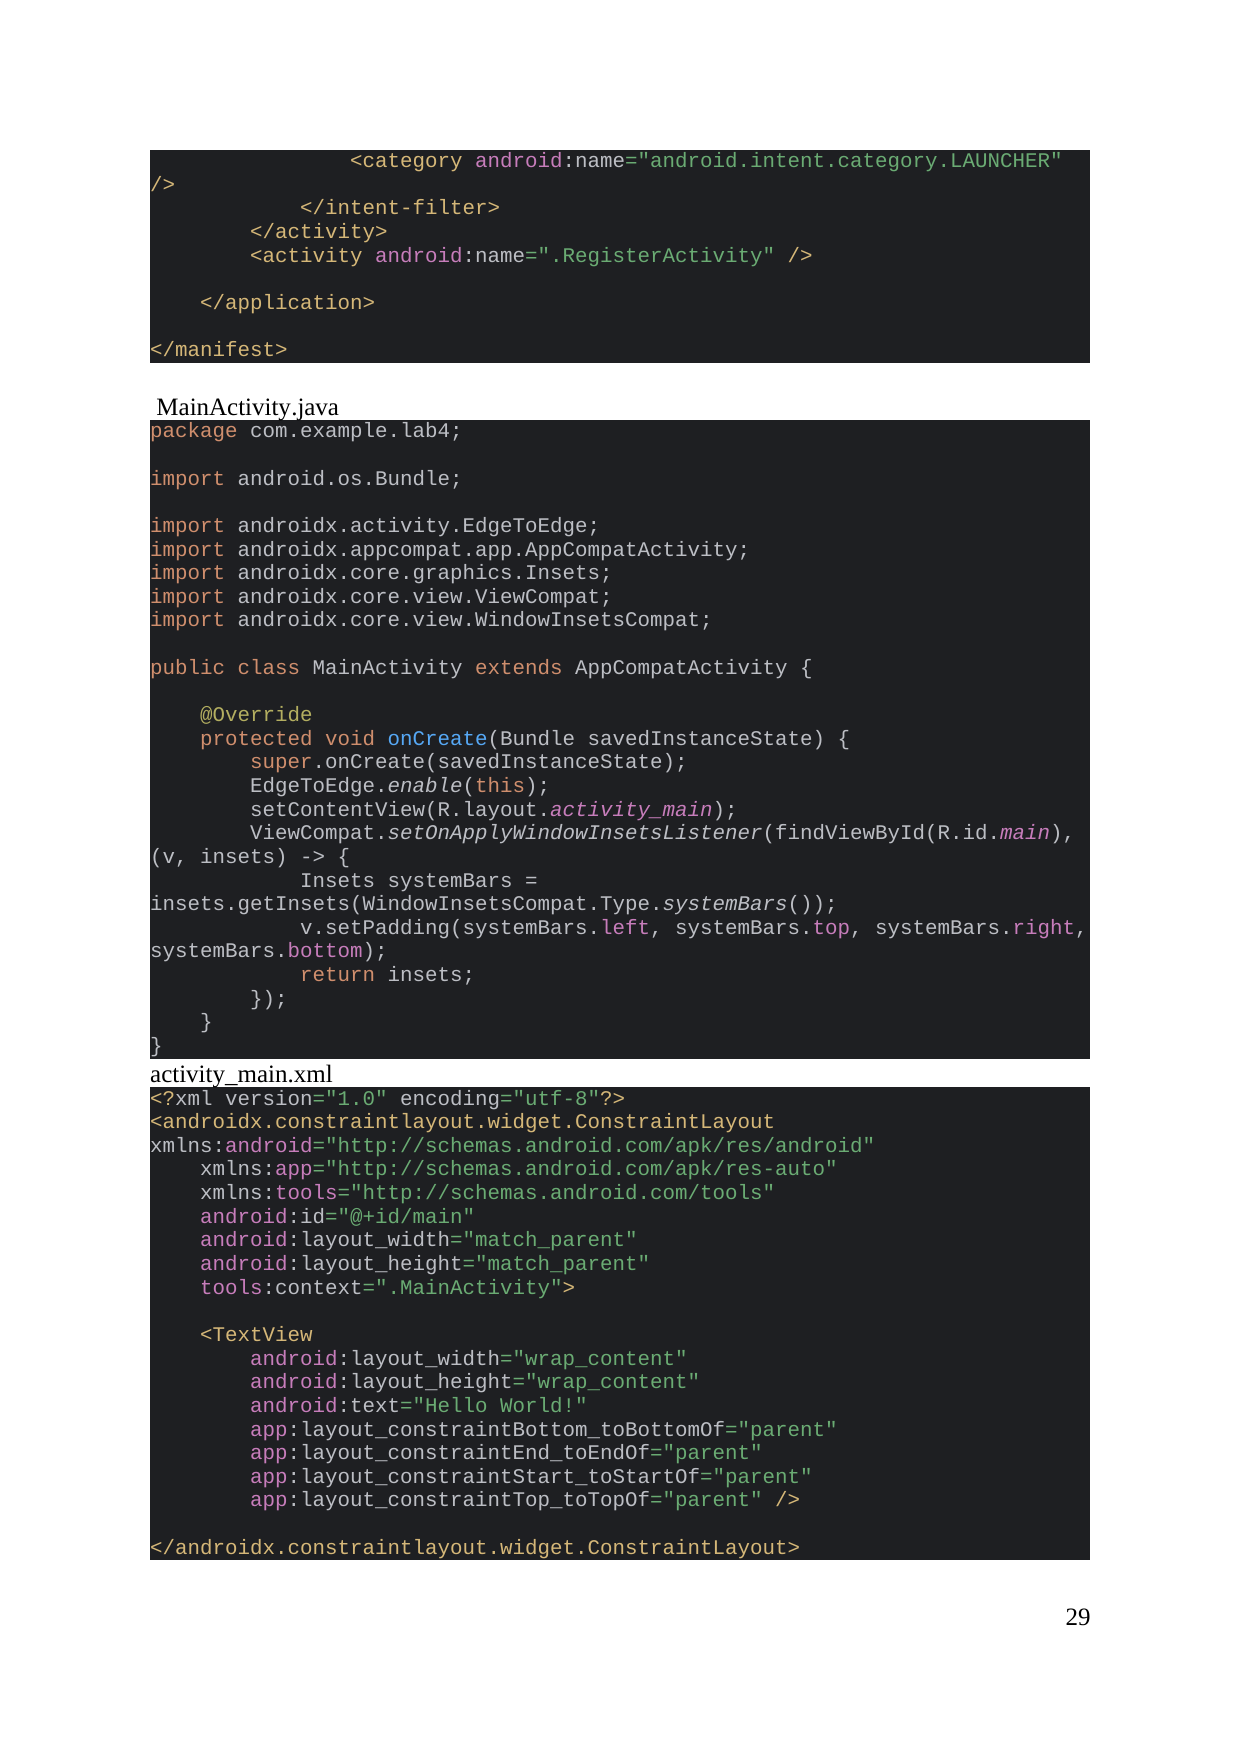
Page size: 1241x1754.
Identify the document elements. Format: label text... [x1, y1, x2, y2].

text MainActivity.java [150, 392, 1090, 420]
text package com.example.lab4; import android.os.Bundle; import androidx.activity.EdgeToEdge; import androidx.appcompat.app.AppCompatActivity; import androidx.core.graphics.Insets; import androidx.core.view.ViewCompat; import androidx.core.view.WindowInsetsCompat; public class MainActivity extends AppCompatActivity { @Override protected void onCreate(Bundle savedInstanceState) { super.onCreate(savedInstanceState); EdgeToEdge.enable(this); setContentView(R.layout.activity_main); ViewCompat.setOnApplyWindowInsetsListener(findViewById(R.id.main), (v, insets) -> { Insets systemBars = insets.getInsets(WindowInsetsCompat.Type.systemBars()); v.setPadding(systemBars.left, systemBars.top, systemBars.right, systemBars.bottom); return insets; }); } } [150, 420, 1090, 1059]
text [150, 150, 1090, 363]
text <?xml version="1.0" encoding="utf-8"?> <androidx.constraintlayout.widget.ConstraintLayout xmlns:android="http://schemas.android.com/apk/res/android" xmlns:app="http://schemas.android.com/apk/res-auto" xmlns:tools="http://schemas.android.com/tools" android:id="@+id/main" android:layout_width="match_parent" android:layout_height="match_parent" tools:context=".MainActivity"> <TextView android:layout_width="wrap_content" android:layout_height="wrap_content" android:text="Hello World!" app:layout_constraintBottom_toBottomOf="parent" app:layout_constraintEnd_toEndOf="parent" app:layout_constraintStart_toStartOf="parent" app:layout_constraintTop_toTopOf="parent" /> </androidx.constraintlayout.widget.ConstraintLayout> [150, 1087, 1090, 1560]
text activity_main.xml [150, 1059, 1090, 1087]
